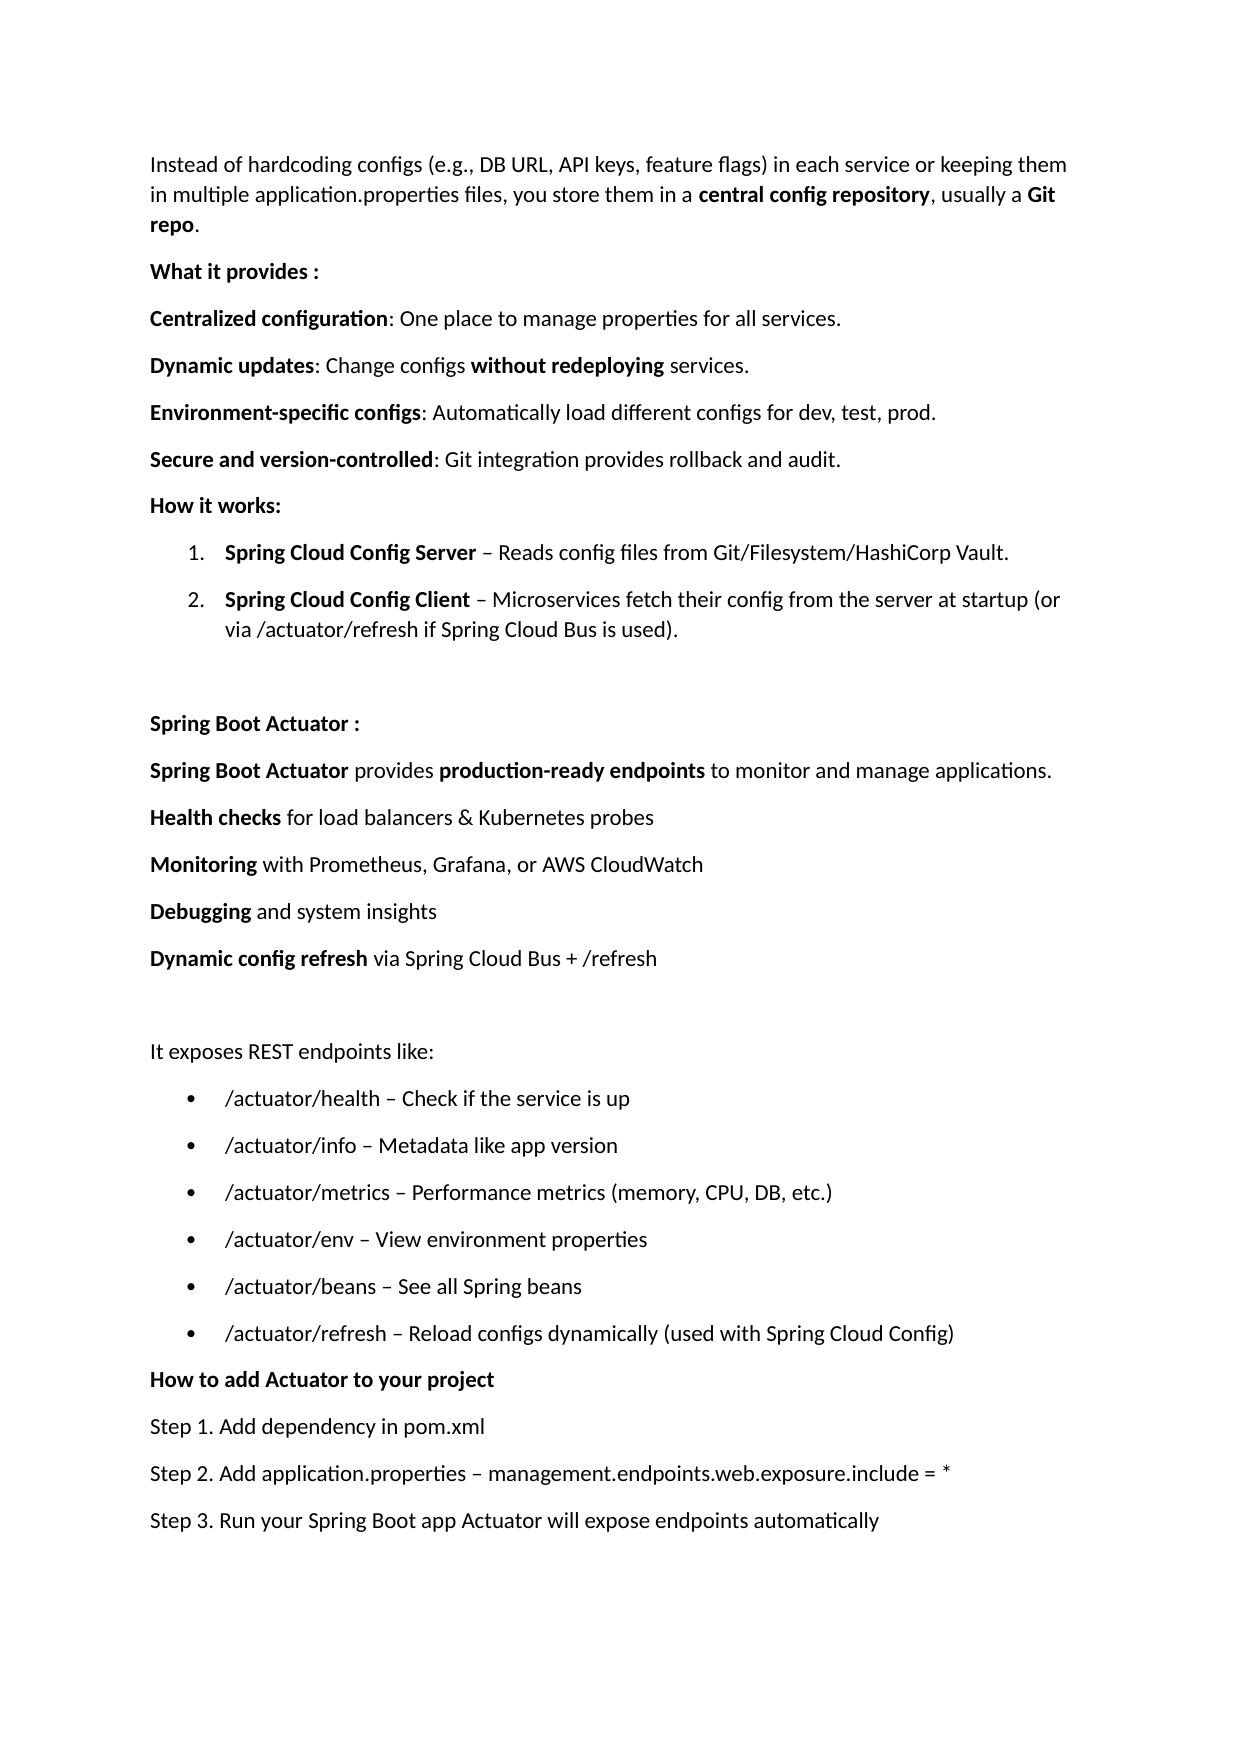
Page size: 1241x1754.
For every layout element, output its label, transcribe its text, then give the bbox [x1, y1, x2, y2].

text Dynamic updates: Change configs without redeploying services. [150, 351, 1090, 379]
list /actuator/metrics – Performance metrics (memory, CPU, DB, etc.) [187, 1178, 1090, 1206]
text Step 3. Run your Spring Boot app Actuator will expose endpoints automatically [150, 1506, 1090, 1534]
text Debugging and system insights [150, 897, 1090, 925]
text Dynamic config refresh via Spring Cloud Bus + /refresh [150, 944, 1090, 972]
list Spring Cloud Config Server – Reads config files from Git/Filesystem/HashiCorp Vault. [187, 538, 1090, 567]
text Spring Boot Actuator : [150, 709, 1090, 737]
text Secure and version-controlled: Git integration provides rollback and audit. [150, 445, 1090, 473]
list /actuator/refresh – Reload configs dynamically (used with Spring Cloud Config) [187, 1319, 1090, 1347]
text Step 2. Add application.properties – management.endpoints.web.exposure.include = * [150, 1459, 1090, 1487]
list /actuator/env – View environment properties [187, 1225, 1090, 1253]
list /actuator/info – Metadata like app version [187, 1131, 1090, 1159]
text Monitoring with Prometheus, Grafana, or AWS CloudWatch [150, 850, 1090, 878]
text Centralized configuration: One place to manage properties for all services. [150, 304, 1090, 332]
text How it works: [150, 492, 1090, 520]
text How to add Actuator to your project [150, 1366, 1090, 1394]
text What it provides : [150, 257, 1090, 285]
text Step 1. Add dependency in pom.xml [150, 1412, 1090, 1441]
list /actuator/health – Check if the service is up [187, 1084, 1090, 1112]
text It exposes REST endpoints like: [150, 1037, 1090, 1066]
text Environment-specific configs: Automatically load different configs for dev, test, prod. [150, 398, 1090, 426]
text Health checks for load balancers & Kubernetes probes [150, 803, 1090, 831]
list /actuator/beans – See all Spring beans [187, 1272, 1090, 1300]
text Instead of hardcoding configs (e.g., DB URL, API keys, feature flags) in each service or keeping them in multiple application.properties files, you store them in a central config repository, usually a Git repo. [150, 150, 1090, 238]
list Spring Cloud Config Client – Microservices fetch their config from the server at startup (or via /actuator/refresh if Spring Cloud Bus is used). [187, 585, 1090, 644]
text Spring Boot Actuator provides production-ready endpoints to monitor and manage applications. [150, 756, 1090, 784]
